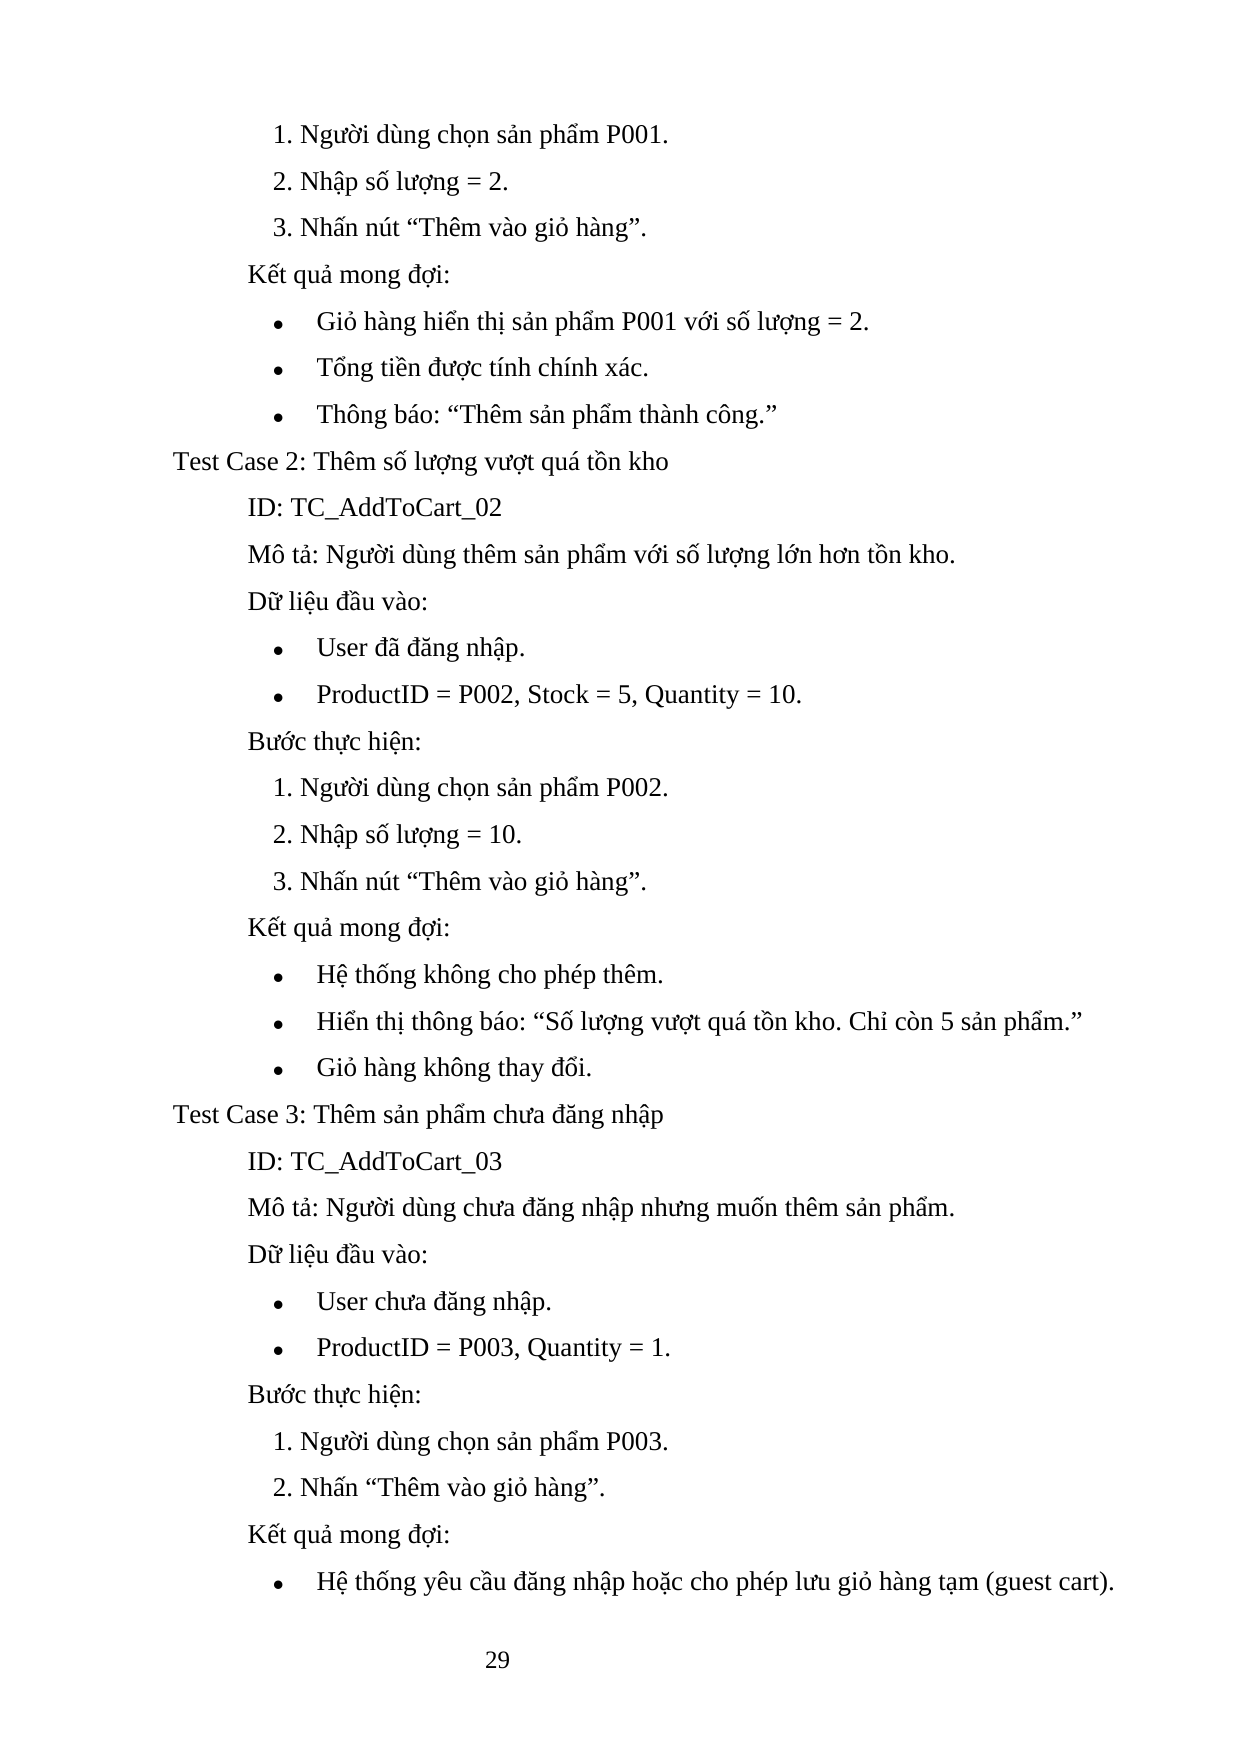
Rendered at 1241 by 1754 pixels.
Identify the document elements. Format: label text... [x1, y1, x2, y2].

list Hệ thống không cho phép thêm. [273, 958, 1122, 989]
list ProductID = P003, Quantity = 1. [273, 1331, 1122, 1363]
list Nhấn nút “Thêm vào giỏ hàng”. [123, 211, 1122, 243]
list ID: TC_AddToCart_03 [173, 1145, 1122, 1176]
list Nhấn nút “Thêm vào giỏ hàng”. [273, 865, 1122, 896]
list Nhập số lượng = 10. [273, 818, 1122, 849]
list Bước thực hiện: [173, 725, 1122, 756]
list Kết quả mong đợi: [173, 258, 1122, 289]
list Dữ liệu đầu vào: [173, 585, 1122, 616]
list Bước thực hiện: [173, 1378, 1122, 1409]
list Người dùng chọn sản phẩm P002. [273, 771, 1122, 803]
list ProductID = P002, Stock = 5, Quantity = 10. [273, 678, 1122, 709]
list Thông báo: “Thêm sản phẩm thành công.” [273, 398, 1122, 429]
list Tổng tiền được tính chính xác. [273, 351, 1122, 383]
list Mô tả: Người dùng thêm sản phẩm với số lượng lớn hơn tồn kho. [173, 538, 1122, 569]
list Mô tả: Người dùng chưa đăng nhập nhưng muốn thêm sản phẩm. [173, 1191, 1122, 1223]
list Nhập số lượng = 2. [123, 165, 1122, 196]
list Hệ thống yêu cầu đăng nhập hoặc cho phép lưu giỏ hàng tạm (guest cart). [273, 1565, 1122, 1596]
list Kết quả mong đợi: [173, 911, 1122, 943]
list Kết quả mong đợi: [173, 1518, 1122, 1549]
list ID: TC_AddToCart_02 [173, 491, 1122, 523]
list Dữ liệu đầu vào: [173, 1238, 1122, 1269]
list Nhấn “Thêm vào giỏ hàng”. [273, 1471, 1122, 1503]
list Test Case 2: Thêm số lượng vượt quá tồn kho [173, 445, 1122, 476]
list Hiển thị thông báo: “Số lượng vượt quá tồn kho. Chỉ còn 5 sản phẩm.” [273, 1005, 1122, 1036]
list Test Case 3: Thêm sản phẩm chưa đăng nhập [173, 1098, 1122, 1129]
list Giỏ hàng hiển thị sản phẩm P001 với số lượng = 2. [273, 305, 1122, 336]
list User đã đăng nhập. [273, 631, 1122, 663]
list User chưa đăng nhập. [273, 1285, 1122, 1316]
list Giỏ hàng không thay đổi. [273, 1051, 1122, 1083]
list Người dùng chọn sản phẩm P003. [273, 1425, 1122, 1456]
list Người dùng chọn sản phẩm P001. [123, 118, 1122, 149]
